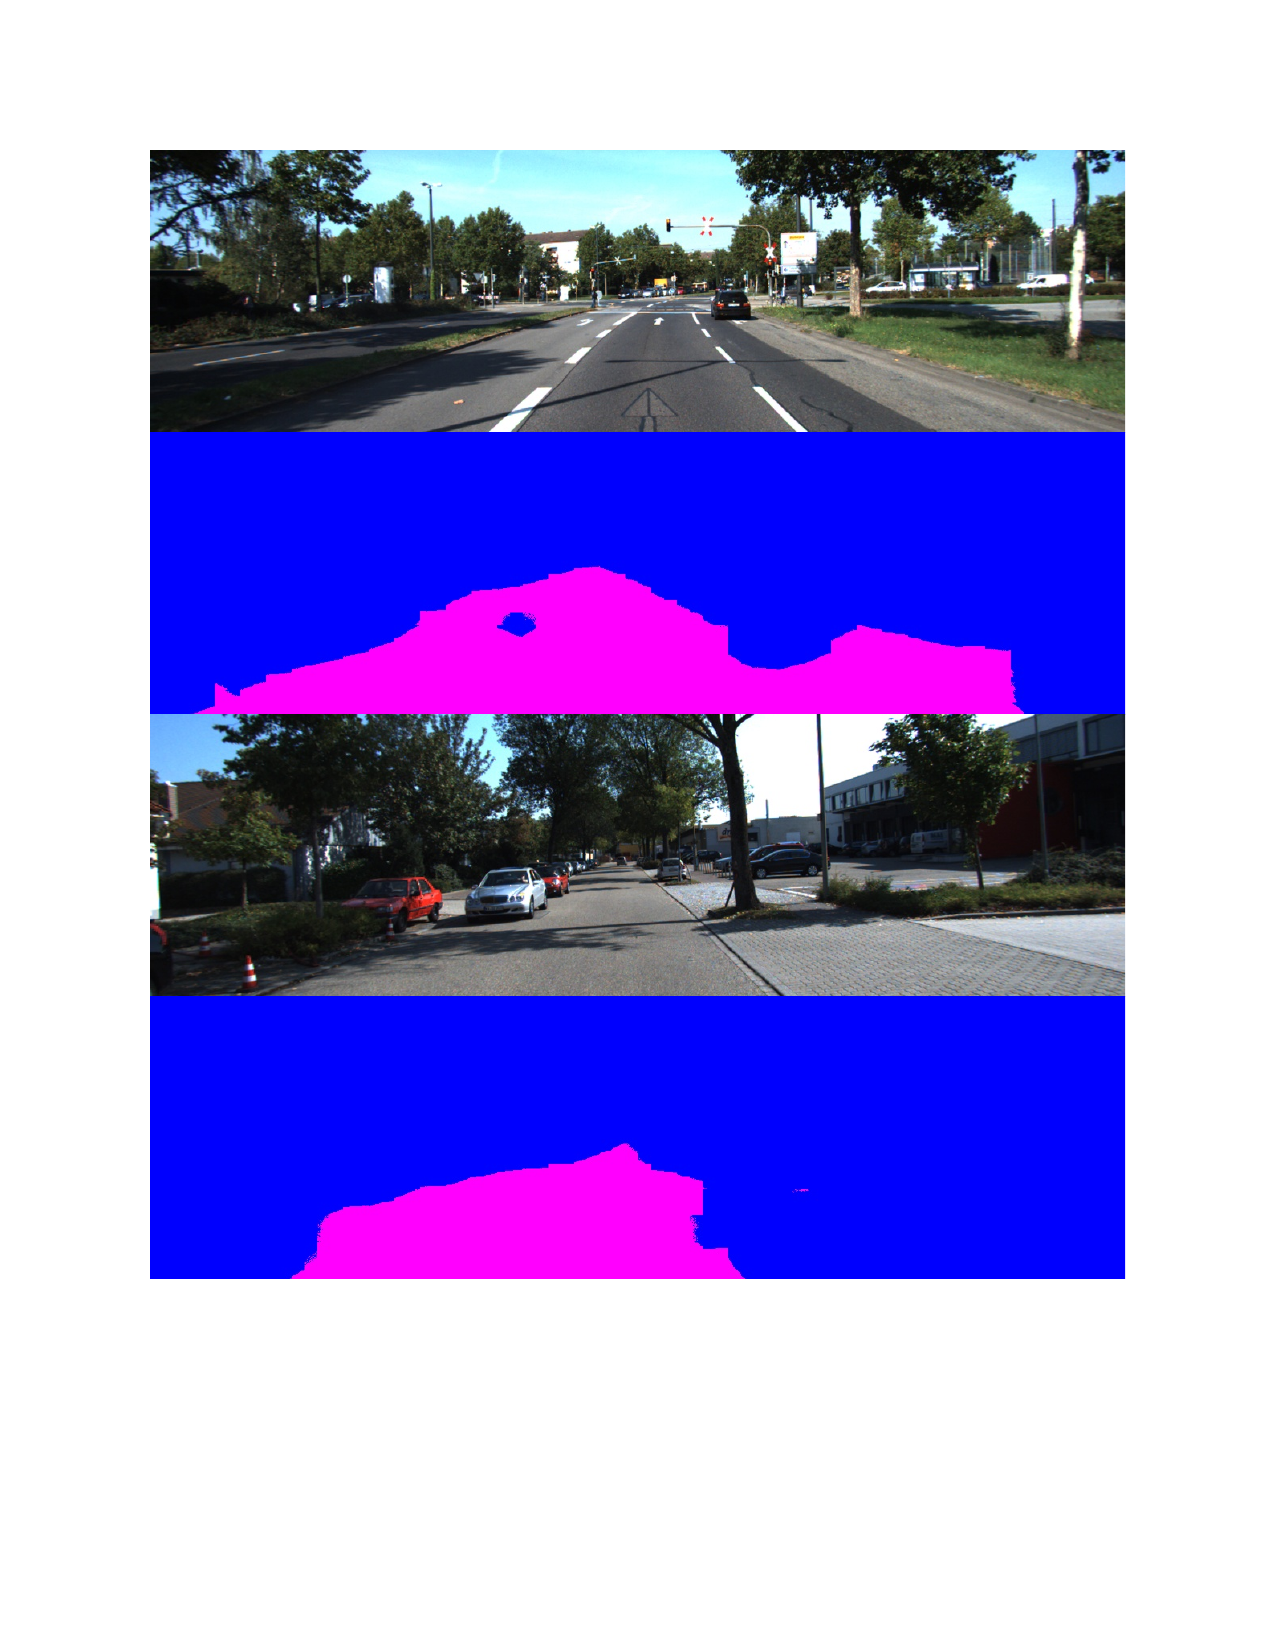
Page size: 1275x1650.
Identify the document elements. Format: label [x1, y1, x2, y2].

picture [150, 150, 1125, 1279]
